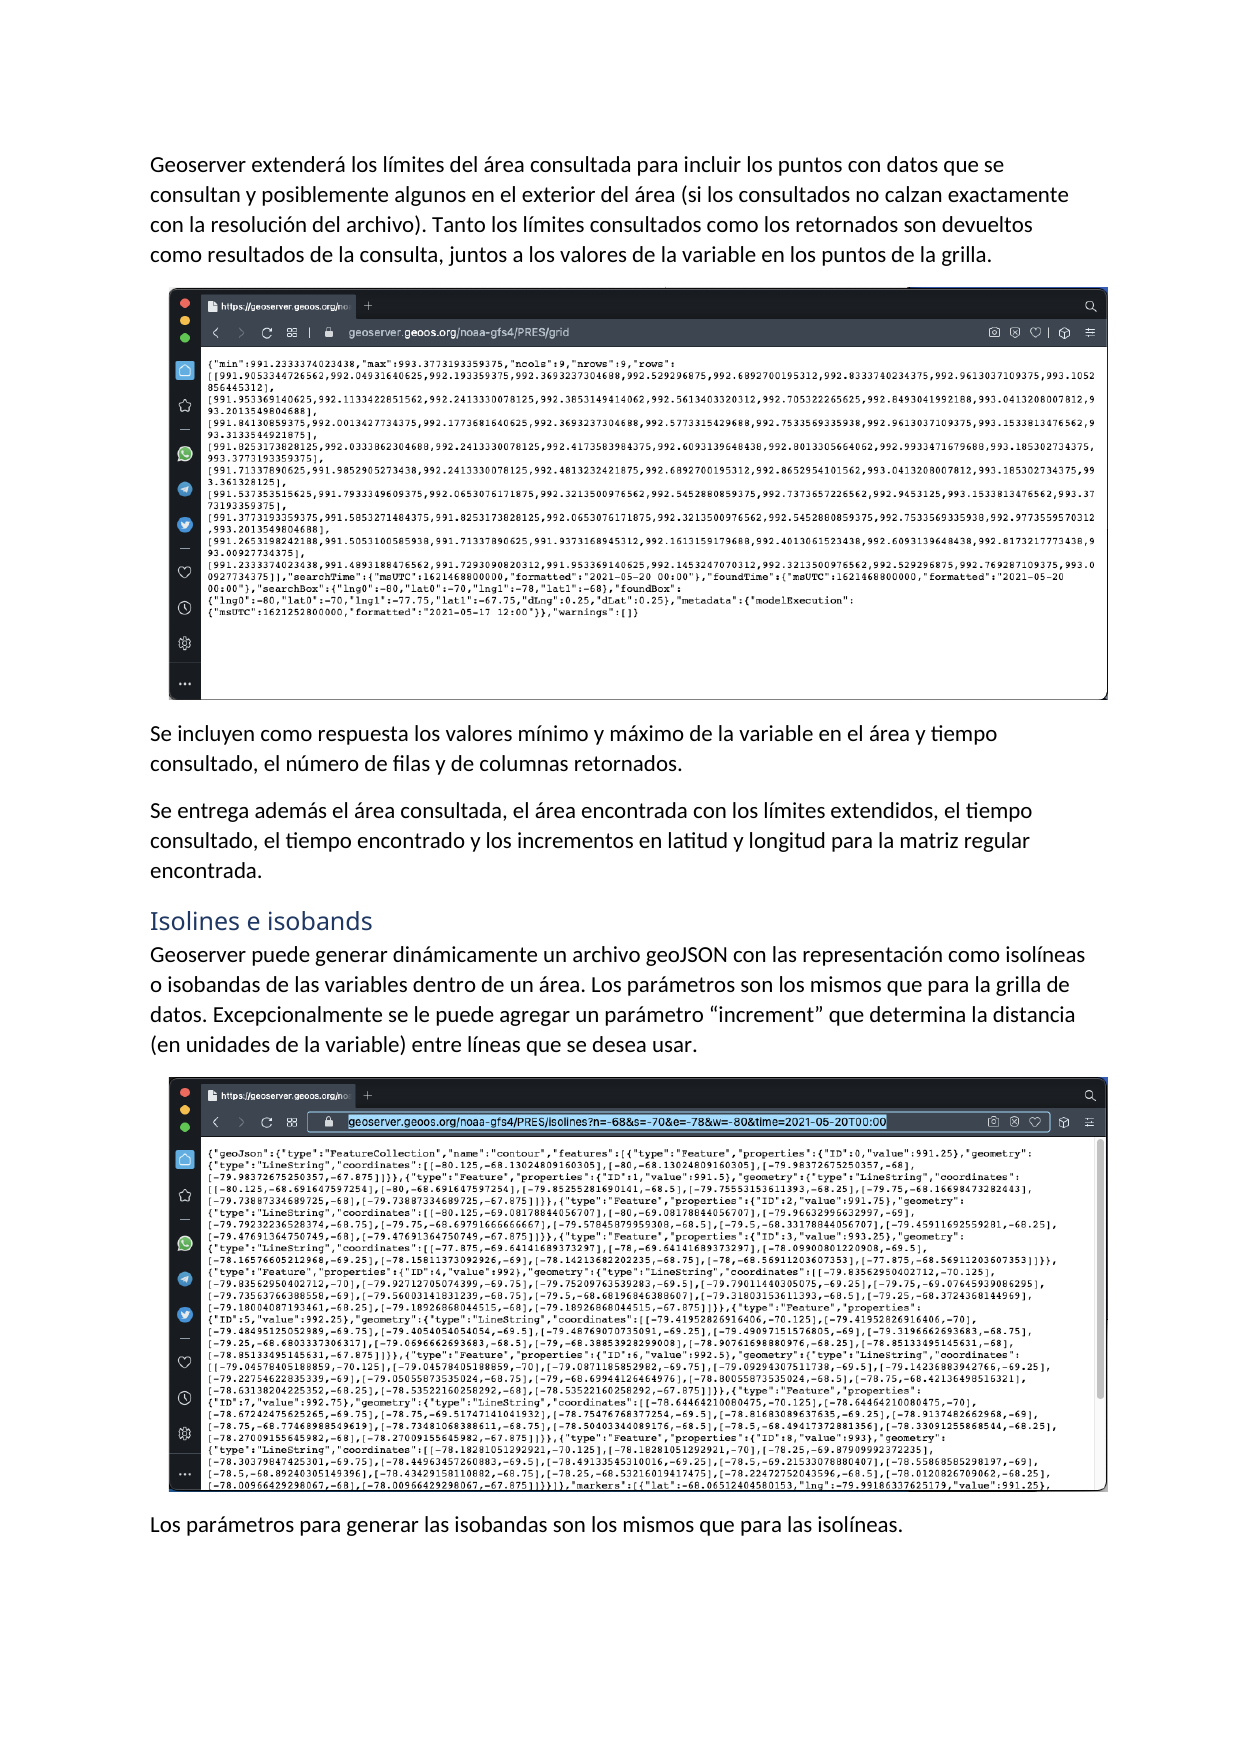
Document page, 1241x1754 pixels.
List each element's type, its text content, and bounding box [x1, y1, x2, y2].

text Los parámetros para generar las isobandas son los mismos que para las isolíneas. [150, 1510, 1090, 1538]
text Geoserver puede generar dinámicamente un archivo geoJSON con las representación como isolíneas o isobandas de las variables dentro de un área. Los parámetros son los mismos que para la grilla de datos. Excepcionalmente se le puede agregar un parámetro “increment” que determina la distancia (en unidades de la variable) entre líneas que se desea usar. [150, 940, 1090, 1059]
text Se entrega además el área consultada, el área encontrada con los límites extendidos, el tiempo consultado, el tiempo encontrado y los incrementos en latitud y longitud para la matriz regular encontrada. [150, 796, 1090, 884]
text Se incluyen como respuesta los valores mínimo y máximo de la variable en el área y tiempo consultado, el número de filas y de columnas retornados. [150, 719, 1090, 777]
text Geoserver extenderá los límites del área consultada para incluir los puntos con datos que se consultan y posiblemente algunos en el exterior del área (si los consultados no calzan exactamente con la resolución del archivo). Tanto los límites consultados como los retornados son devueltos como resultados de la consulta, juntos a los valores de la variable en los puntos de la grilla. [150, 150, 1090, 269]
subtitle Isolines e isobands [150, 903, 1090, 937]
